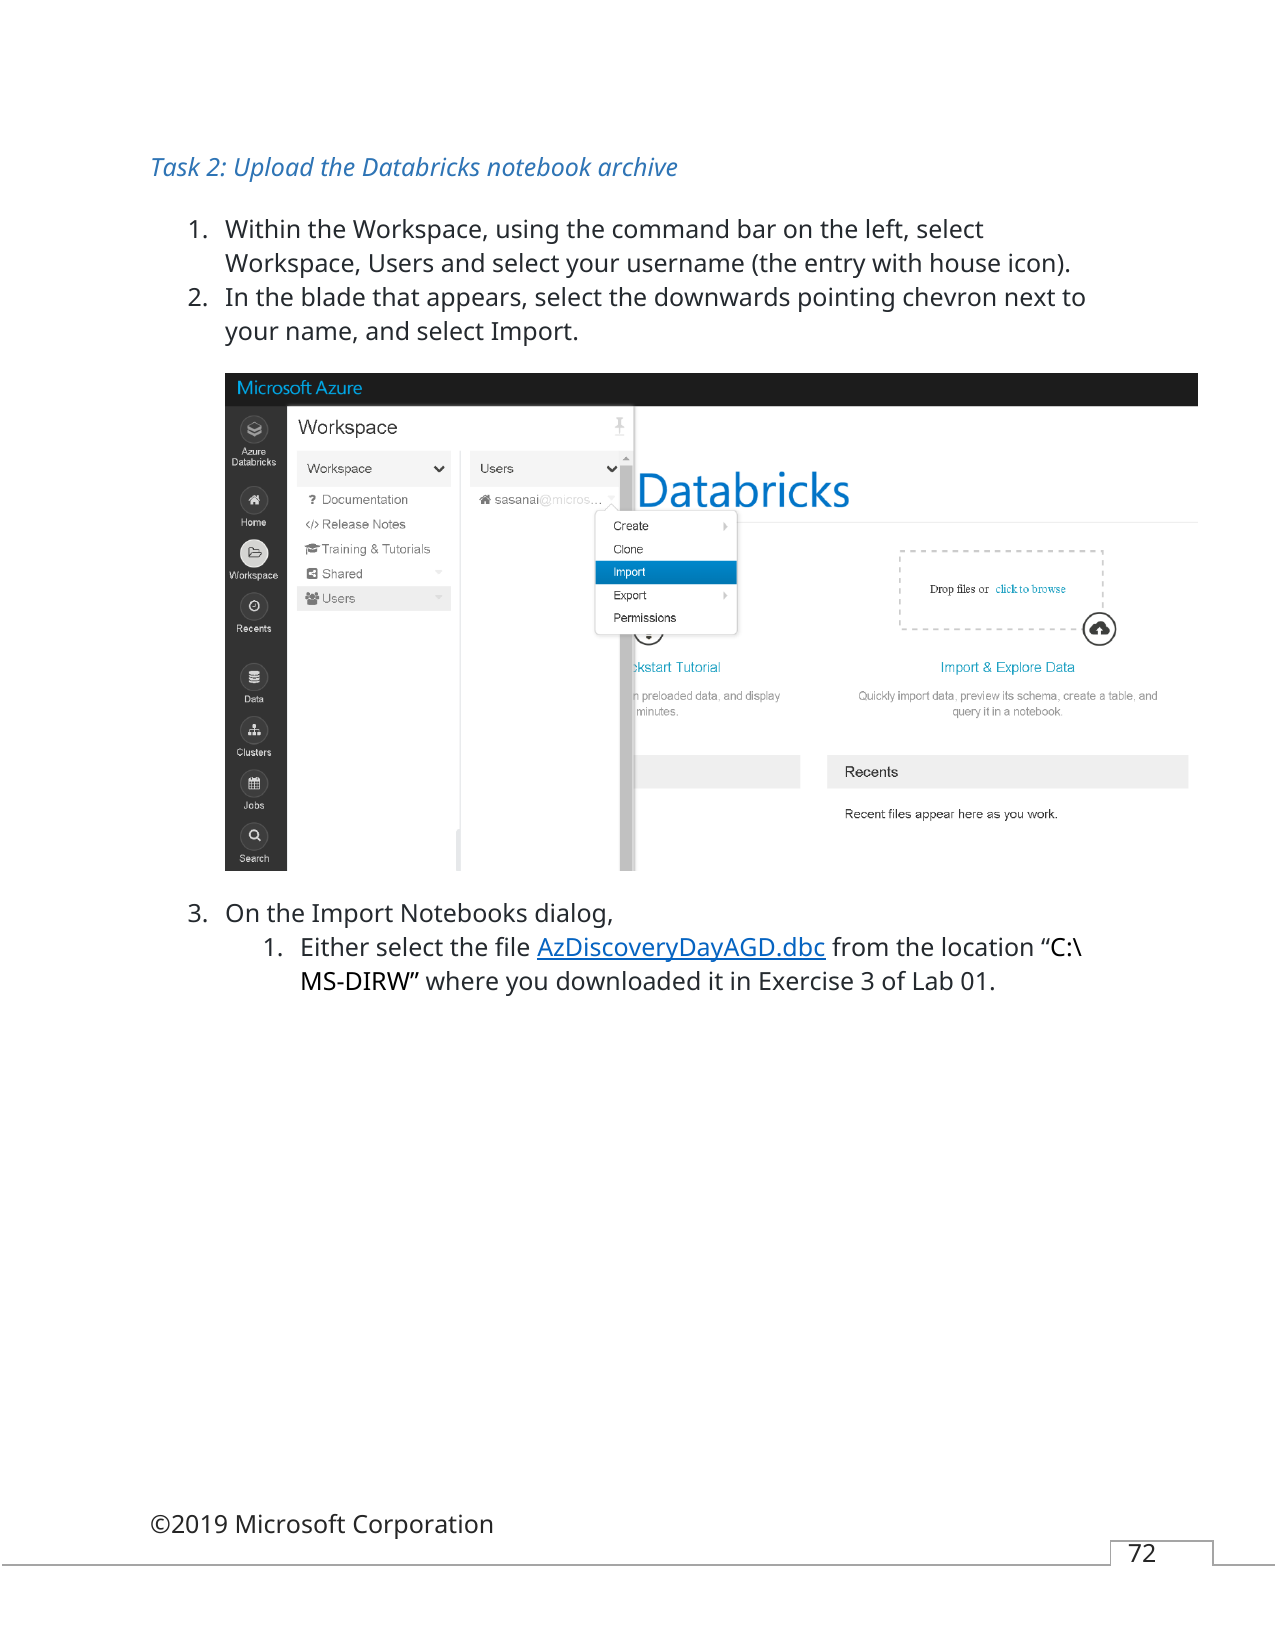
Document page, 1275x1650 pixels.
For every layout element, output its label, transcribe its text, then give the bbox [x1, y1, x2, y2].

list In the blade that appears, select the downwards pointing chevron next to your name, and select Import. [187, 280, 1125, 348]
subtitle Task 2: Upload the Databricks notebook archive [150, 150, 1125, 184]
list On the Import Notebooks dialog, [187, 895, 1125, 929]
picture [225, 373, 1198, 871]
list Within the Workspace, using the command bar on the left, select Workspace, Users and select your username (the entry with house icon). [187, 212, 1125, 280]
list Either select the file AzDiscoveryDayAGD.dbc from the location “C:\MS-DIRW” where you downloaded it in Exercise 3 of Lab 01. [262, 929, 1125, 998]
